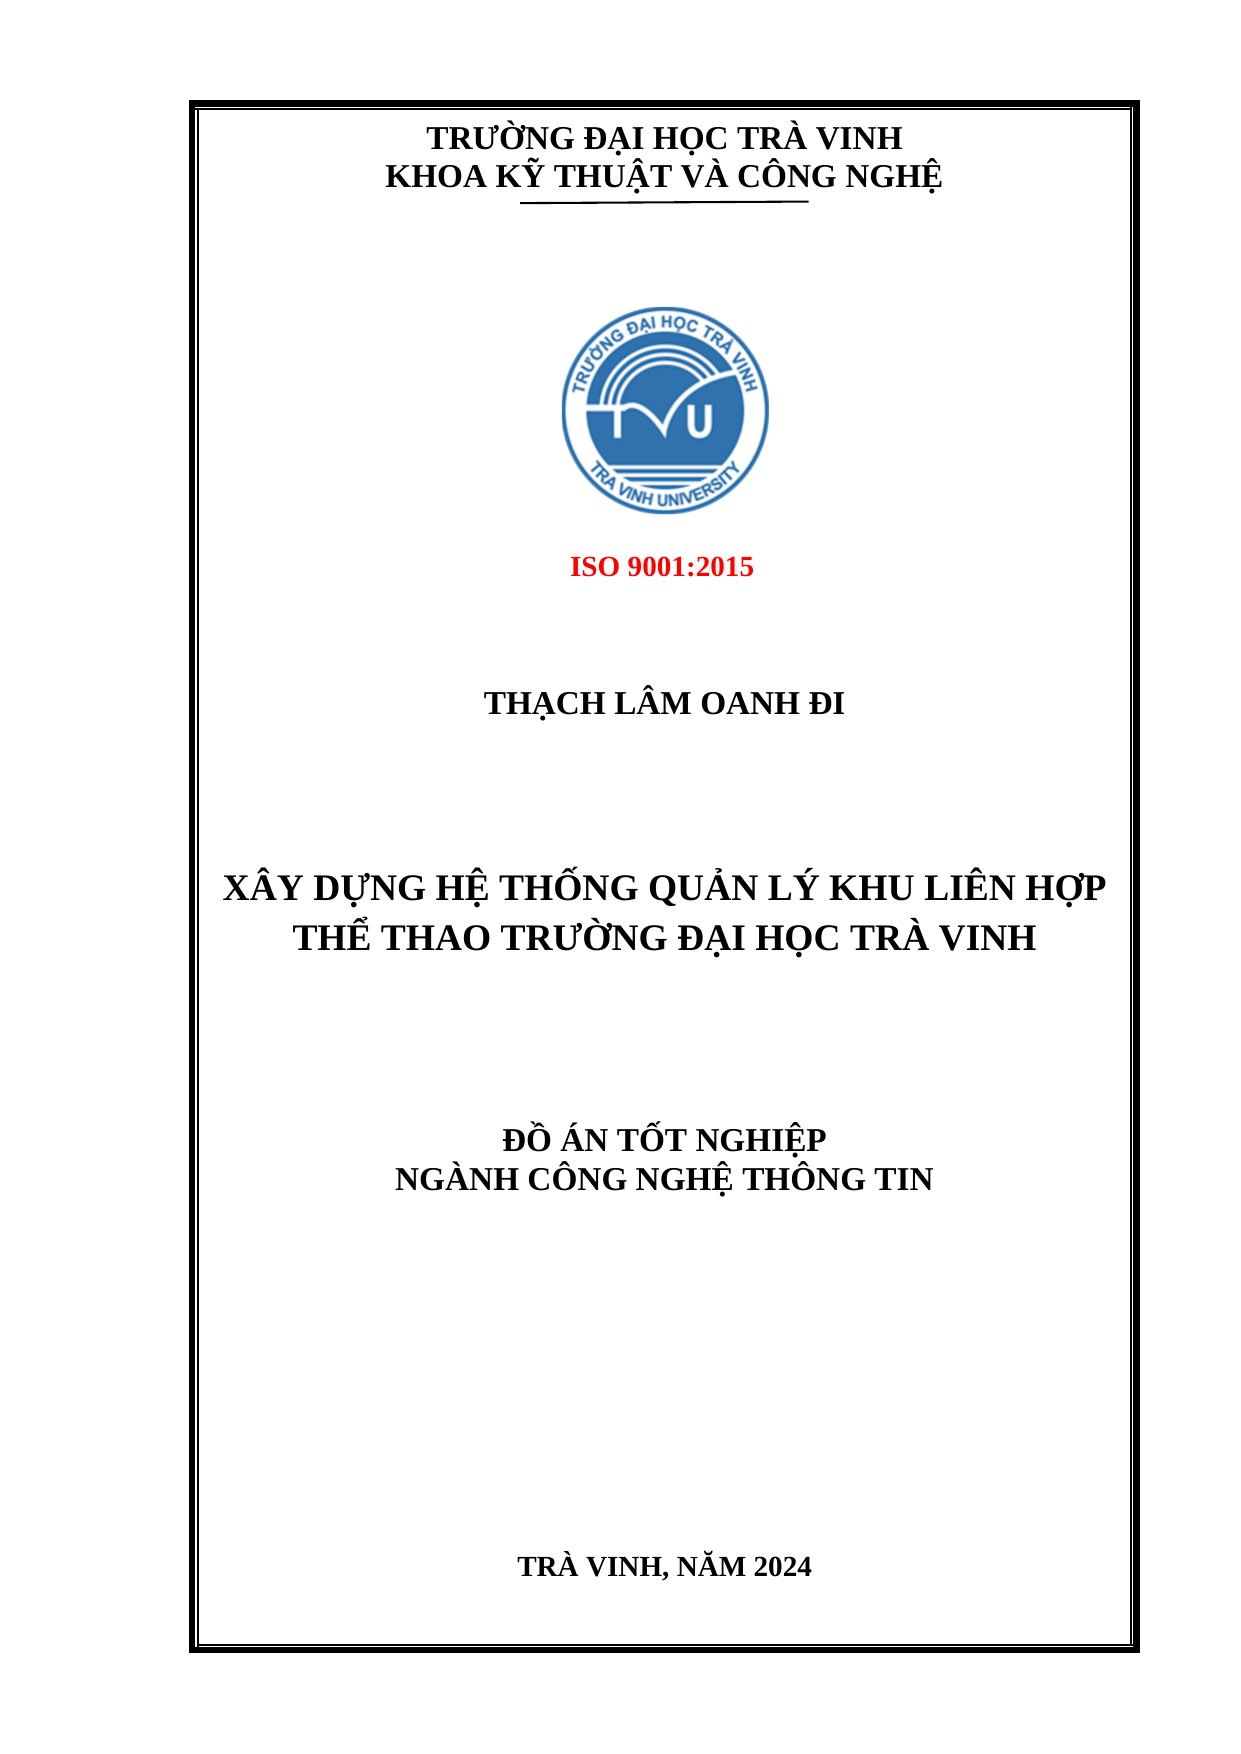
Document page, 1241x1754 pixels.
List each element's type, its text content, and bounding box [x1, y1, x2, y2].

text THẠCH LÂM OANH ĐI [207, 683, 1122, 722]
text XÂY DỰNG HỆ THỐNG QUẢN LÝ KHU LIÊN HỢP THỂ THAO TRƯỜNG ĐẠI HỌC TRÀ VINH [207, 866, 1122, 958]
text ĐỒ ÁN TỐT NGHIỆP [207, 1121, 1122, 1159]
text TRƯỜNG ĐẠI HỌC TRÀ VINH [207, 118, 1122, 156]
picture [553, 300, 776, 522]
text TRÀ VINH, NĂM 2024 [207, 1549, 1122, 1583]
text KHOA KỸ THUẬT VÀ CÔNG NGHỆ [207, 156, 1122, 195]
text NGÀNH CÔNG NGHỆ THÔNG TIN [207, 1159, 1122, 1197]
